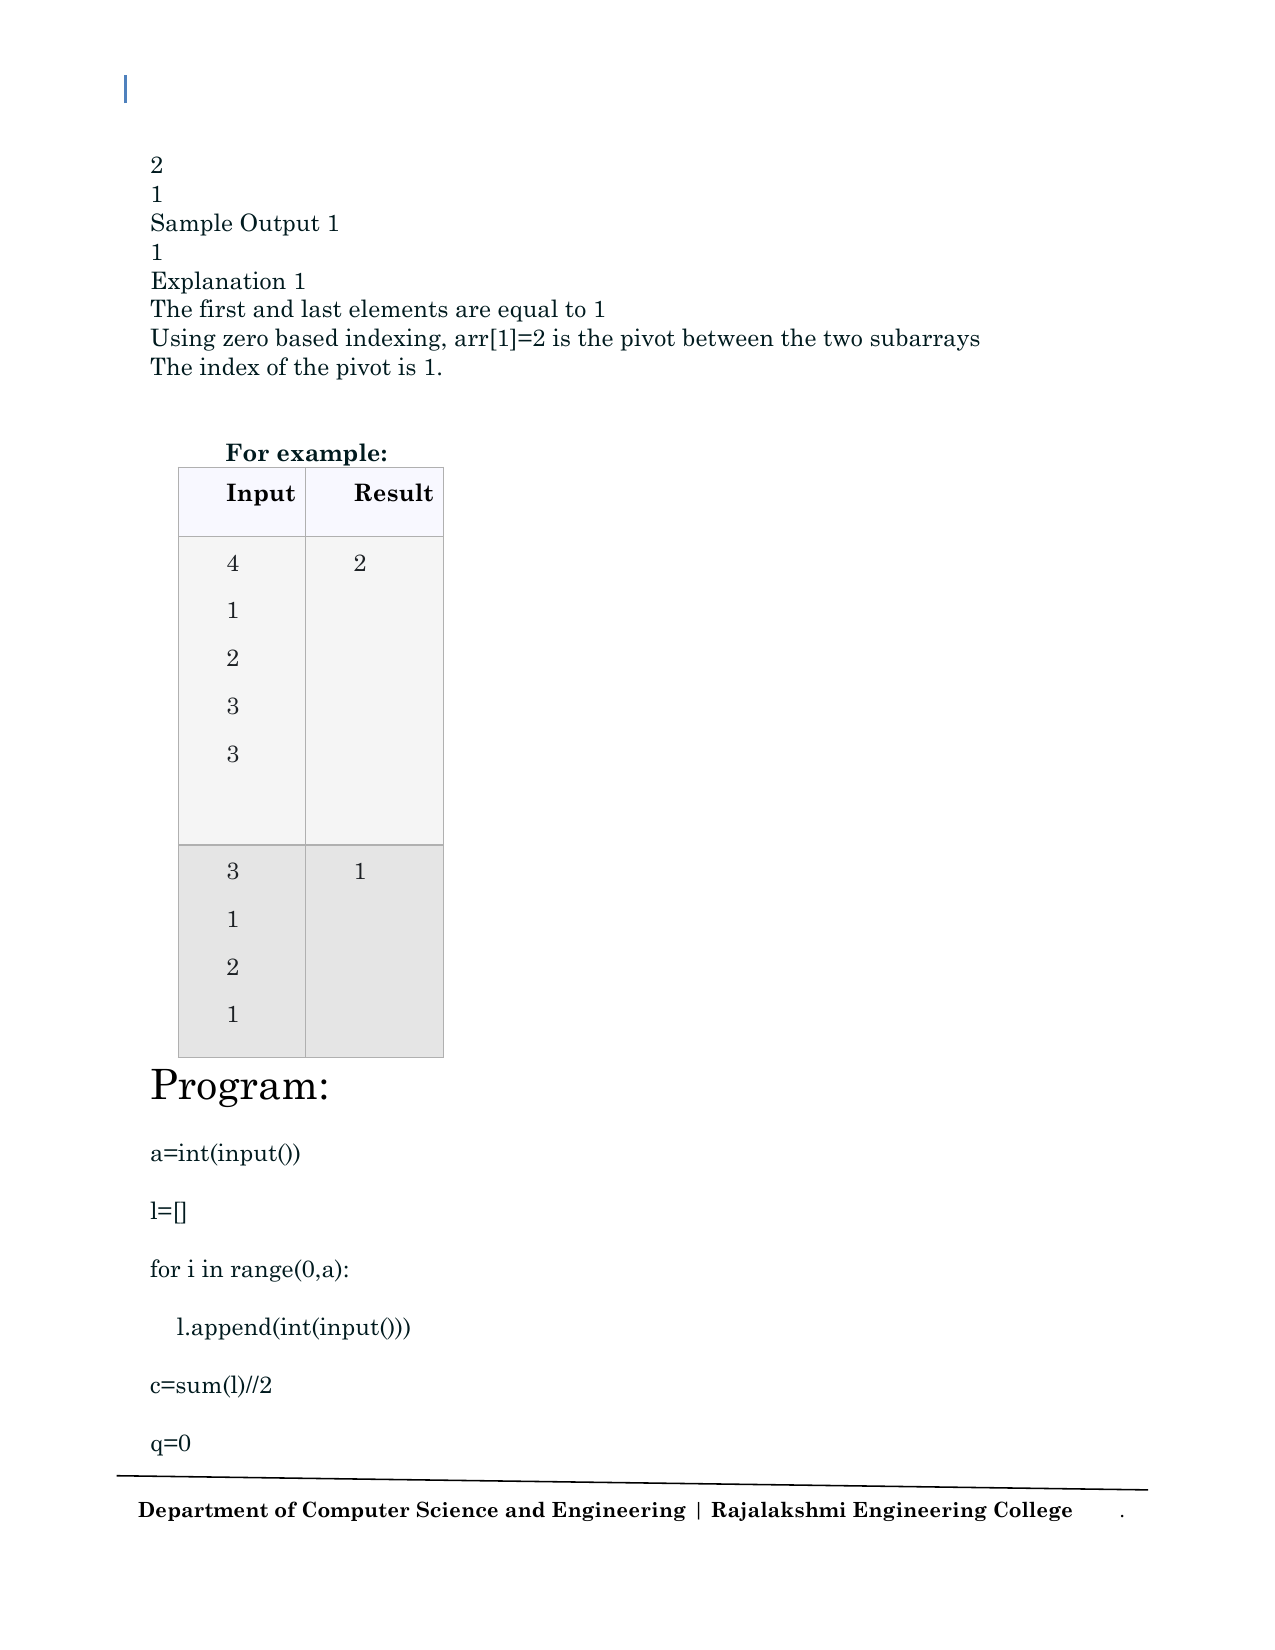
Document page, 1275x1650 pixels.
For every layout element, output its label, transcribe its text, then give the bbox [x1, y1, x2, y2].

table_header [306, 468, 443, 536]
text for i in range(0,a): [150, 1253, 1125, 1282]
text q=0 [150, 1428, 1125, 1456]
text Sample Output 1 [150, 208, 1125, 237]
text c=sum(l)//2 [150, 1369, 1125, 1398]
text 2 [150, 150, 1125, 179]
text l=[] [150, 1196, 1125, 1224]
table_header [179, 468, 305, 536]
text Explanation 1 [150, 265, 1125, 294]
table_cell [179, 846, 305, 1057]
text l.append(int(input())) [150, 1312, 1125, 1340]
text Program: [150, 1058, 1125, 1108]
text The index of the pivot is 1. [150, 352, 1125, 381]
text Using zero based indexing, arr[1]=2 is the pivot between the two subarrays [150, 323, 1125, 352]
text The first and last elements are equal to 1 [150, 294, 1125, 323]
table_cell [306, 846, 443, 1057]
text 1 [150, 179, 1125, 208]
text For example: [225, 438, 1125, 467]
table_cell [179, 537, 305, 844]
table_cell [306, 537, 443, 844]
text 1 [150, 237, 1125, 265]
text a=int(input()) [150, 1137, 1125, 1166]
